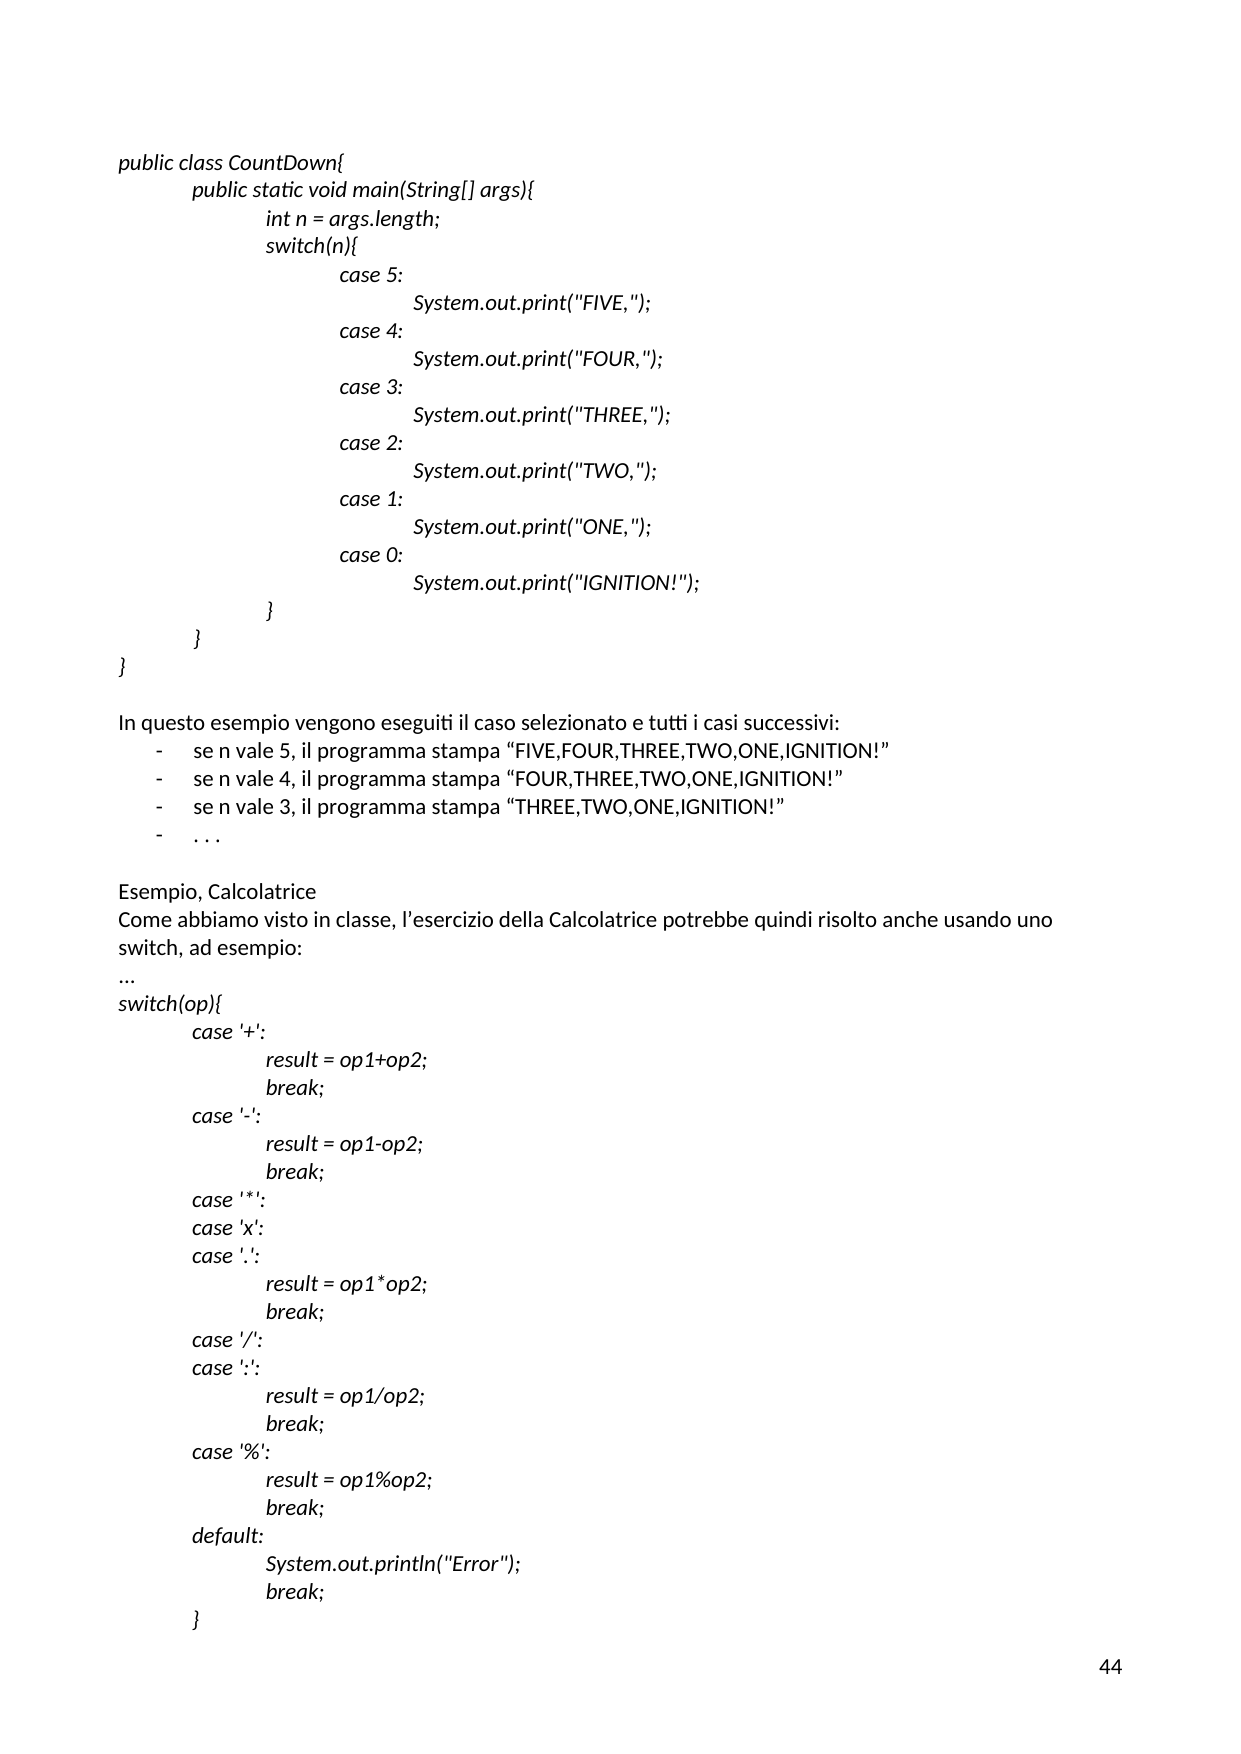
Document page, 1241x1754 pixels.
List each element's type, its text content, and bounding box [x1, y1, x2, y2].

text System.out.print("FIVE,"); [339, 288, 1122, 316]
list se n vale 5, il programma stampa “FIVE,FOUR,THREE,TWO,ONE,IGNITION!” [156, 736, 1122, 764]
text int n = args.length; [192, 204, 1122, 232]
text result = op1+op2; [192, 1045, 1122, 1073]
list case 0: [268, 540, 1122, 568]
text result = op1-op2; [192, 1129, 1122, 1157]
list se n vale 3, il programma stampa “THREE,TWO,ONE,IGNITION!” [156, 792, 1122, 820]
text case '-': [118, 1101, 1122, 1129]
text case 4: [266, 316, 1122, 344]
text } [192, 1606, 1122, 1633]
text System.out.print("FOUR,"); [339, 344, 1122, 372]
text Esempio, Calcolatrice [118, 877, 1122, 905]
text switch(n){ [192, 232, 1122, 260]
text Come abbiamo visto in classe, l’esercizio della Calcolatrice potrebbe quindi risolto anche usando uno [118, 905, 1122, 933]
text case '%': [118, 1437, 1122, 1465]
text case 5: [266, 260, 1122, 288]
text } [118, 652, 1122, 680]
text public class CountDown{ [118, 148, 1122, 176]
list System.out.print("ONE,"); [341, 512, 1122, 540]
list se n vale 4, il programma stampa “FOUR,THREE,TWO,ONE,IGNITION!” [156, 764, 1122, 792]
list } [193, 624, 1122, 652]
text break; [192, 1073, 1122, 1101]
text System.out.print("IGNITION!"); [339, 568, 1122, 596]
text break; [192, 1297, 1122, 1325]
text default: [118, 1521, 1122, 1549]
text case '/': [118, 1325, 1122, 1353]
text System.out.println("Error"); [192, 1549, 1122, 1577]
text switch, ad esempio: [118, 933, 1122, 961]
list case 2: [267, 428, 1122, 456]
text ... [118, 961, 1122, 989]
text switch(op){ [118, 989, 1122, 1017]
text In questo esempio vengono eseguiti il caso selezionato e tutti i casi successivi: [118, 708, 1122, 736]
list case 1: [267, 484, 1122, 512]
text break; [192, 1157, 1122, 1185]
list . . . [156, 820, 1122, 848]
text case '.': [118, 1241, 1122, 1269]
text case 'x': [118, 1213, 1122, 1241]
text case '+': [118, 1017, 1122, 1045]
text break; [192, 1493, 1122, 1521]
text case 3: [266, 372, 1122, 400]
text case '*': [118, 1185, 1122, 1213]
list System.out.print("TWO,"); [341, 456, 1122, 484]
text result = op1%op2; [192, 1465, 1122, 1493]
list } [266, 596, 1122, 624]
text case ':': [118, 1353, 1122, 1381]
text result = op1/op2; [192, 1381, 1122, 1409]
text break; [192, 1409, 1122, 1437]
text result = op1*op2; [192, 1269, 1122, 1297]
text break; [192, 1577, 1122, 1606]
list System.out.print("THREE,"); [341, 400, 1122, 428]
text public static void main(String[] args){ [118, 176, 1122, 204]
